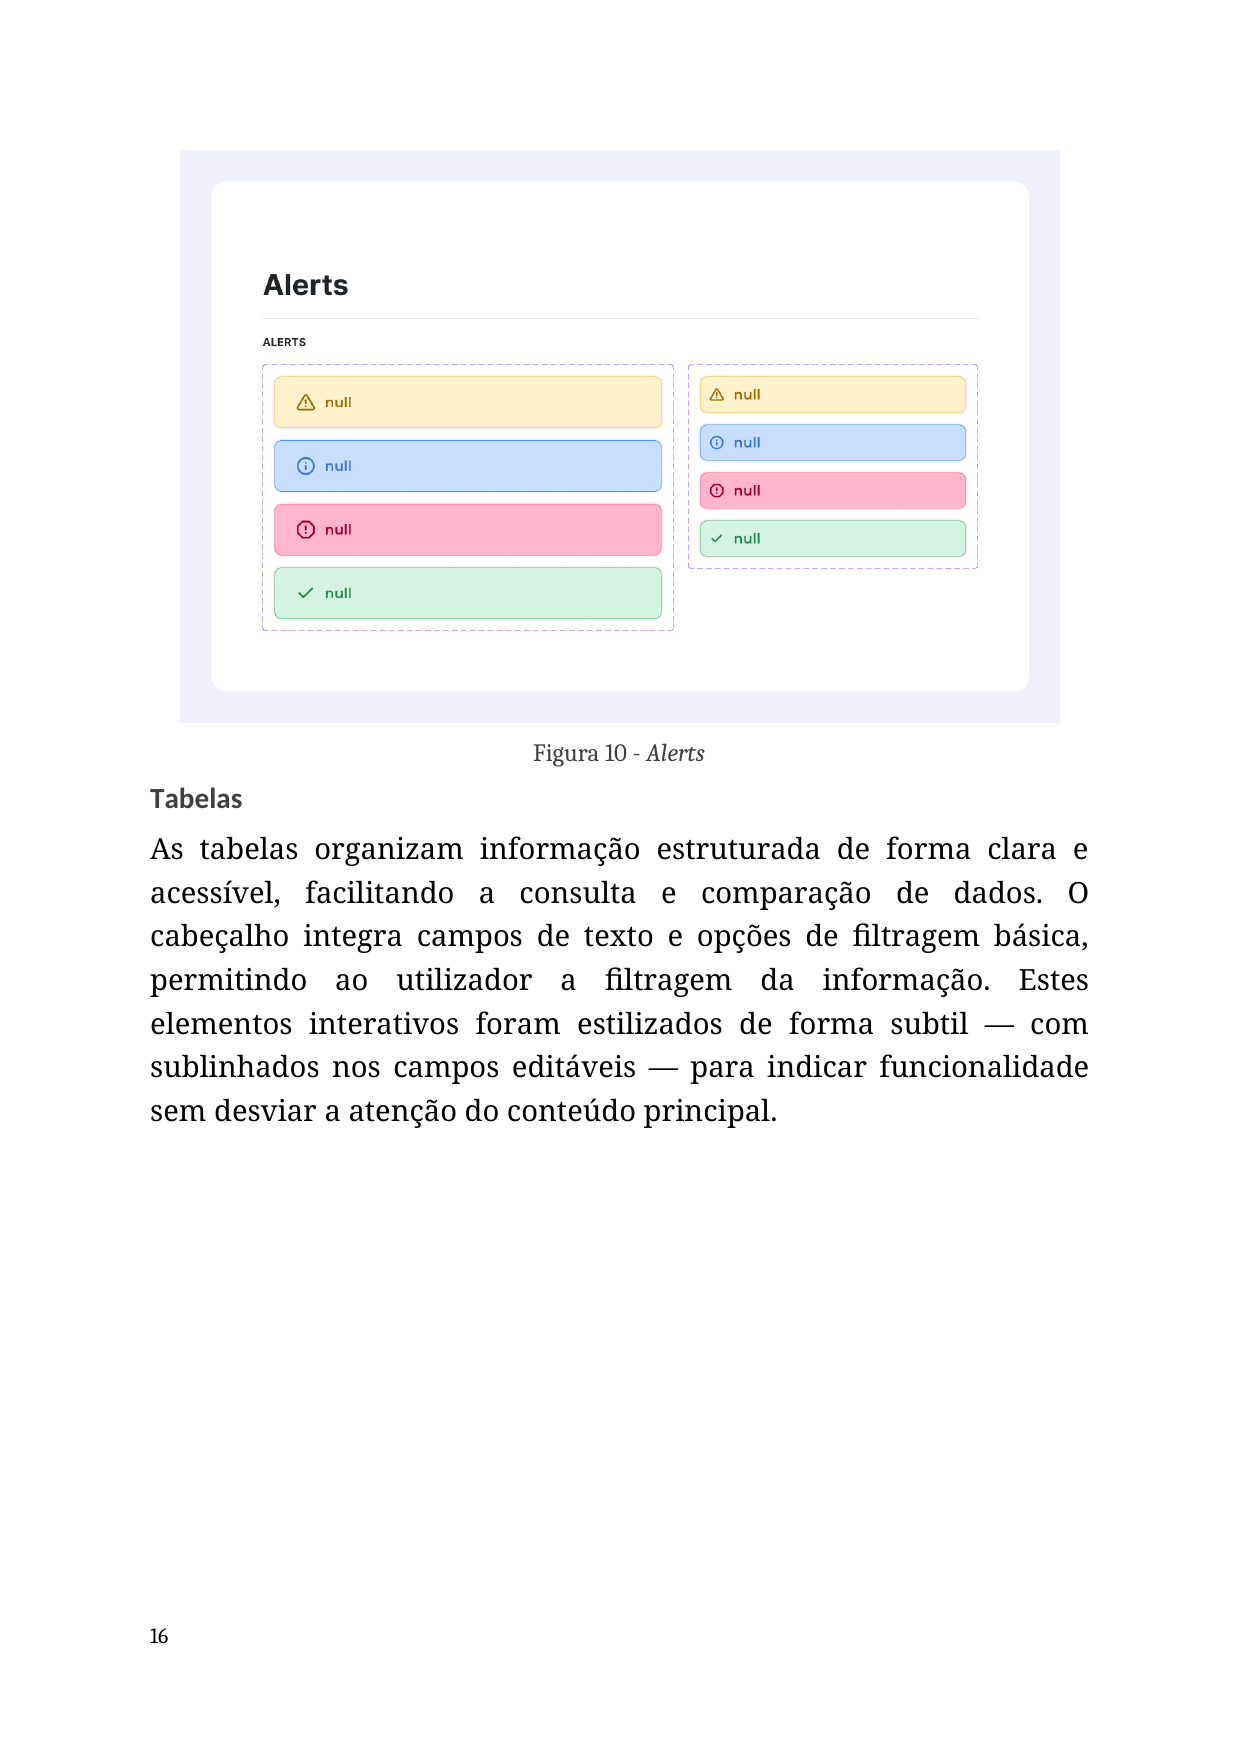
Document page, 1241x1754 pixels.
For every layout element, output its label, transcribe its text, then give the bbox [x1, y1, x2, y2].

text Figura 10 - Alerts [150, 739, 1090, 768]
picture [180, 150, 1061, 723]
subtitle Tabelas [150, 780, 1090, 816]
text As tabelas organizam informação estruturada de forma clara e acessível, facilitando a consulta e comparação de dados. O cabeçalho integra campos de texto e opções de filtragem básica, permitindo ao utilizador a filtragem da informação. Estes elementos interativos foram estilizados de forma subtil — com sublinhados nos campos editáveis — para indicar funcionalidade sem desviar a atenção do conteúdo principal. [150, 828, 1090, 1130]
